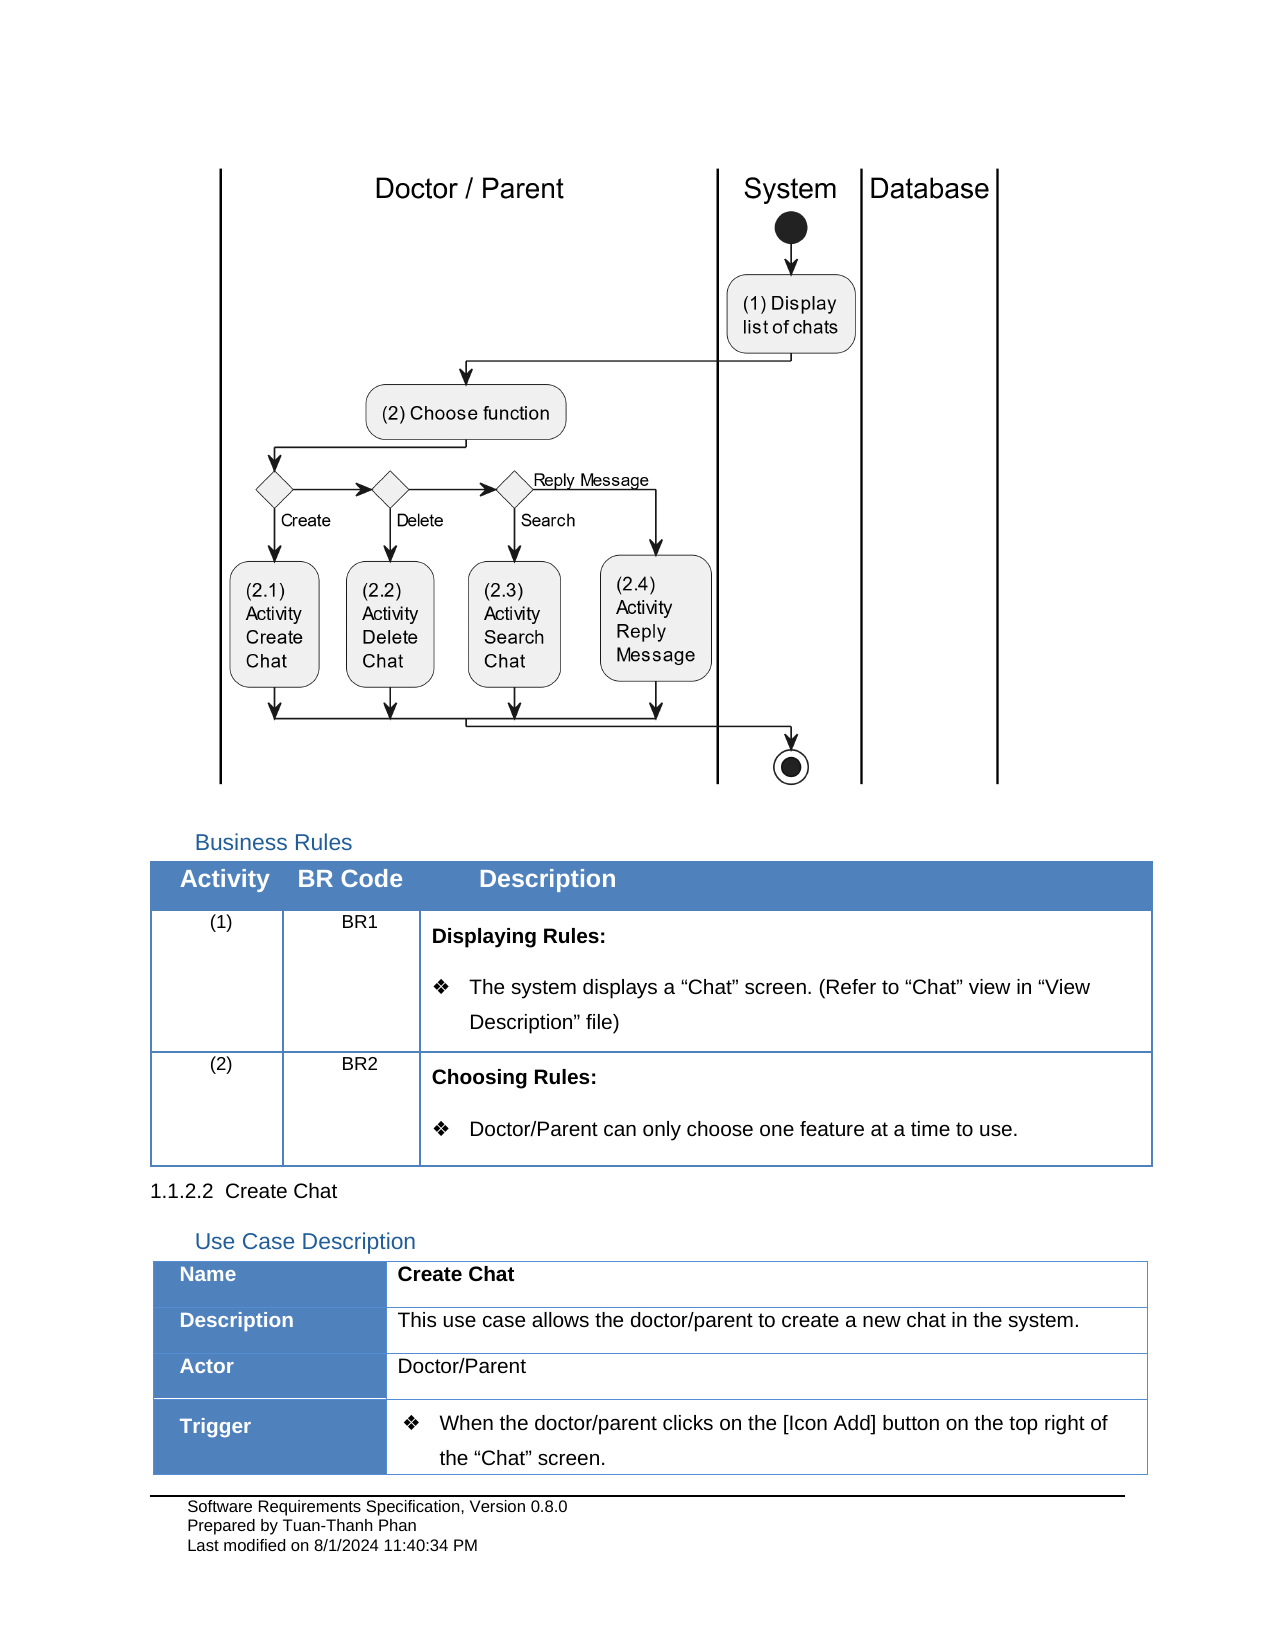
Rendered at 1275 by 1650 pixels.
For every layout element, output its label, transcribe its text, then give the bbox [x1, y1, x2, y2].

table_cell Trigger [154, 1400, 386, 1474]
table_header Description [421, 864, 1151, 909]
table_cell (2) [152, 1053, 282, 1164]
subtitle Business Rules [194, 829, 1125, 855]
table_cell Actor [154, 1354, 386, 1398]
table_cell BR2 [284, 1053, 419, 1164]
table_header BR Code [284, 864, 419, 909]
table_cell BR1 [284, 911, 419, 1051]
subtitle Use Case Description [194, 1228, 1125, 1254]
table_header Activity [152, 864, 282, 909]
subtitle Create Chat [150, 1179, 1125, 1203]
table_header Name [154, 1262, 386, 1307]
table_cell Choosing Rules: Doctor/Parent can only choose one feature at a time to use. [421, 1053, 1151, 1164]
table_cell (1) [152, 911, 282, 1051]
table_cell This use case allows the doctor/parent to create a new chat in the system. [387, 1308, 1147, 1353]
picture [197, 150, 1027, 802]
table_cell When the doctor/parent clicks on the [Icon Add] button on the top right of the “Chat” screen. [387, 1400, 1147, 1474]
table_cell Displaying Rules: The system displays a “Chat” screen. (Refer to “Chat” view in “View Description” file) [421, 911, 1151, 1051]
table_cell Doctor/Parent [387, 1354, 1147, 1398]
table_cell Description [154, 1308, 386, 1353]
table_header Create Chat [387, 1262, 1147, 1307]
